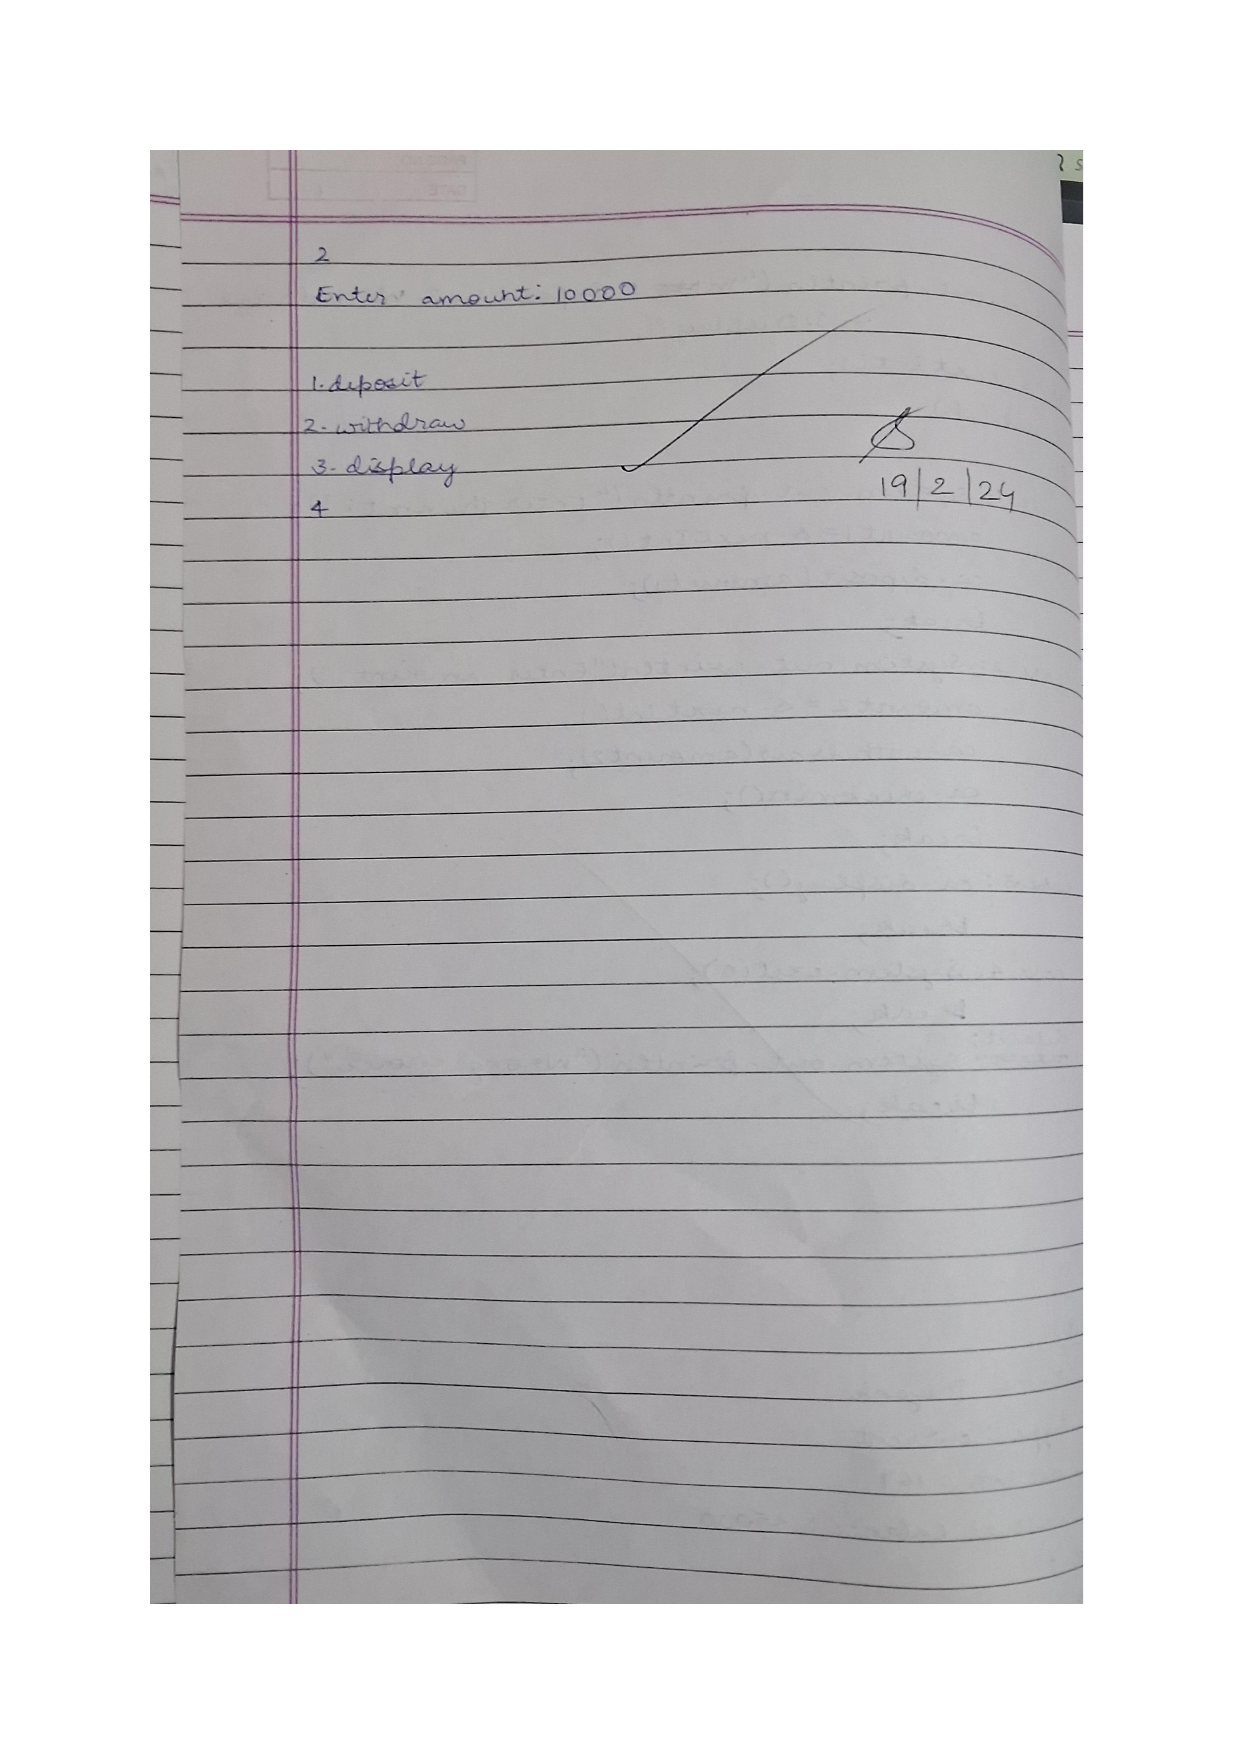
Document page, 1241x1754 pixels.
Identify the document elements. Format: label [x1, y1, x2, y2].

picture [150, 150, 1084, 1604]
